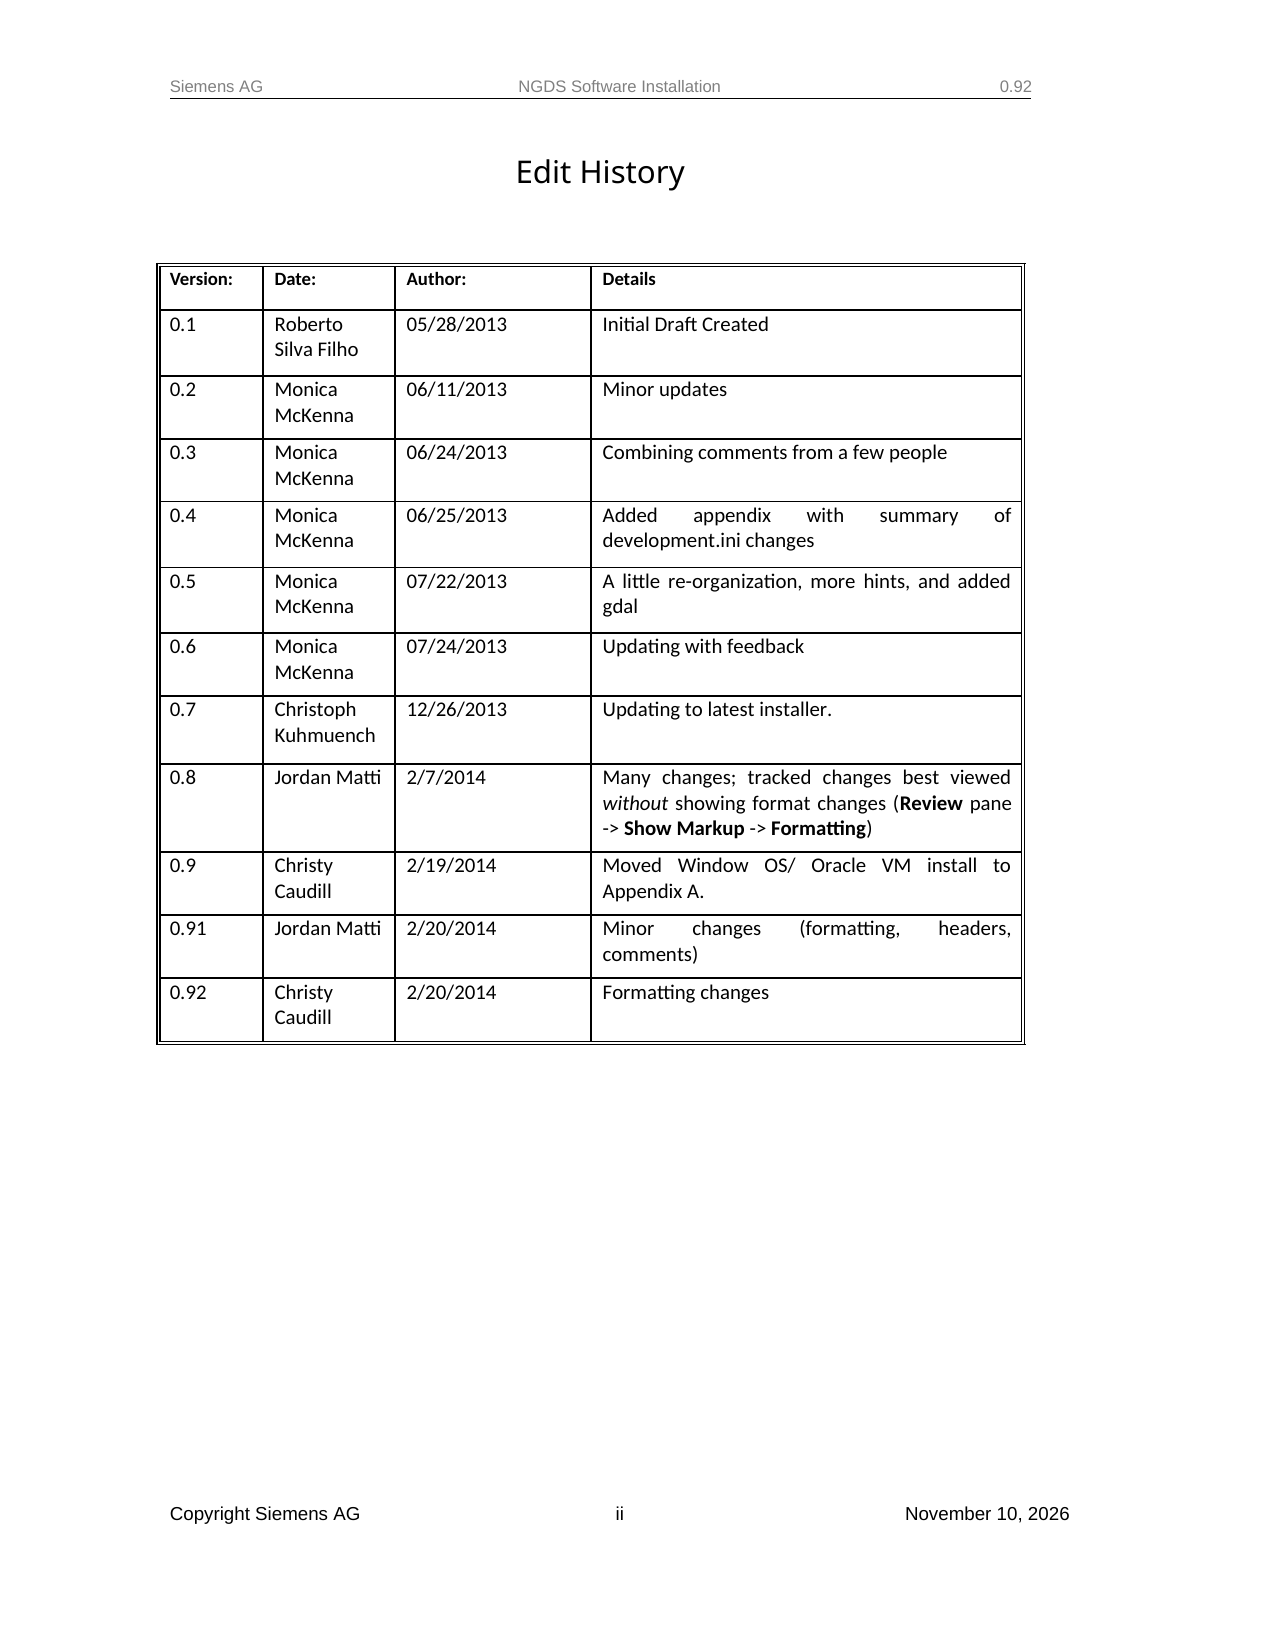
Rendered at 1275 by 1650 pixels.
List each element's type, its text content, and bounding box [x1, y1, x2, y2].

table_cell Christy Caudill [264, 853, 394, 914]
table_cell 0.1 [161, 311, 262, 375]
table_cell Combining comments from a few people [592, 440, 1021, 501]
table_cell 0.6 [161, 634, 262, 695]
table_header Version: [161, 267, 262, 309]
table_cell Monica McKenna [264, 568, 394, 632]
table_cell Added appendix with summary of development.ini changes [592, 502, 1021, 566]
table_cell 07/24/2013 [396, 634, 590, 695]
table_cell Initial Draft Created [592, 311, 1021, 375]
table_cell 2/7/2014 [396, 765, 590, 851]
table_cell Updating with feedback [592, 634, 1021, 695]
table_cell Christy Caudill [264, 979, 394, 1041]
table_cell 2/19/2014 [396, 853, 590, 914]
title Edit History [169, 151, 1031, 193]
table_cell Formatting changes [592, 979, 1021, 1041]
table_header Date: [264, 267, 394, 309]
table_cell 0.3 [161, 440, 262, 501]
table_cell 06/24/2013 [396, 440, 590, 501]
table_cell 0.4 [161, 502, 262, 566]
table_cell Monica McKenna [264, 440, 394, 501]
table_cell 06/25/2013 [396, 502, 590, 566]
table_cell Monica McKenna [264, 502, 394, 566]
table_cell 0.91 [161, 916, 262, 977]
table_cell Many changes; tracked changes best viewed without showing format changes (Review pane -> Show Markup -> Formatting) [592, 765, 1021, 851]
table_cell Monica McKenna [264, 377, 394, 438]
table_cell 0.5 [161, 568, 262, 632]
table_cell 2/20/2014 [396, 916, 590, 977]
table_header Author: [396, 267, 590, 309]
table_cell Jordan Matti [264, 916, 394, 977]
table_header Details [592, 267, 1021, 309]
table_cell 07/22/2013 [396, 568, 590, 632]
table_cell 0.9 [161, 853, 262, 914]
table_cell Christoph Kuhmuench [264, 697, 394, 763]
table_cell A little re-organization, more hints, and added gdal [592, 568, 1021, 632]
table_cell Jordan Matti [264, 765, 394, 851]
table_cell Updating to latest installer. [592, 697, 1021, 763]
table_cell 0.92 [161, 979, 262, 1041]
table_cell 0.8 [161, 765, 262, 851]
table_cell Roberto Silva Filho [264, 311, 394, 375]
table_cell 2/20/2014 [396, 979, 590, 1041]
table_cell Monica McKenna [264, 634, 394, 695]
table_cell 05/28/2013 [396, 311, 590, 375]
table_cell Moved Window OS/ Oracle VM install to Appendix A. [592, 853, 1021, 914]
table_cell Minor changes (formatting, headers, comments) [592, 916, 1021, 977]
table_cell 0.2 [161, 377, 262, 438]
table_cell 0.7 [161, 697, 262, 763]
table_cell 12/26/2013 [396, 697, 590, 763]
table_cell 06/11/2013 [396, 377, 590, 438]
table_cell Minor updates [592, 377, 1021, 438]
